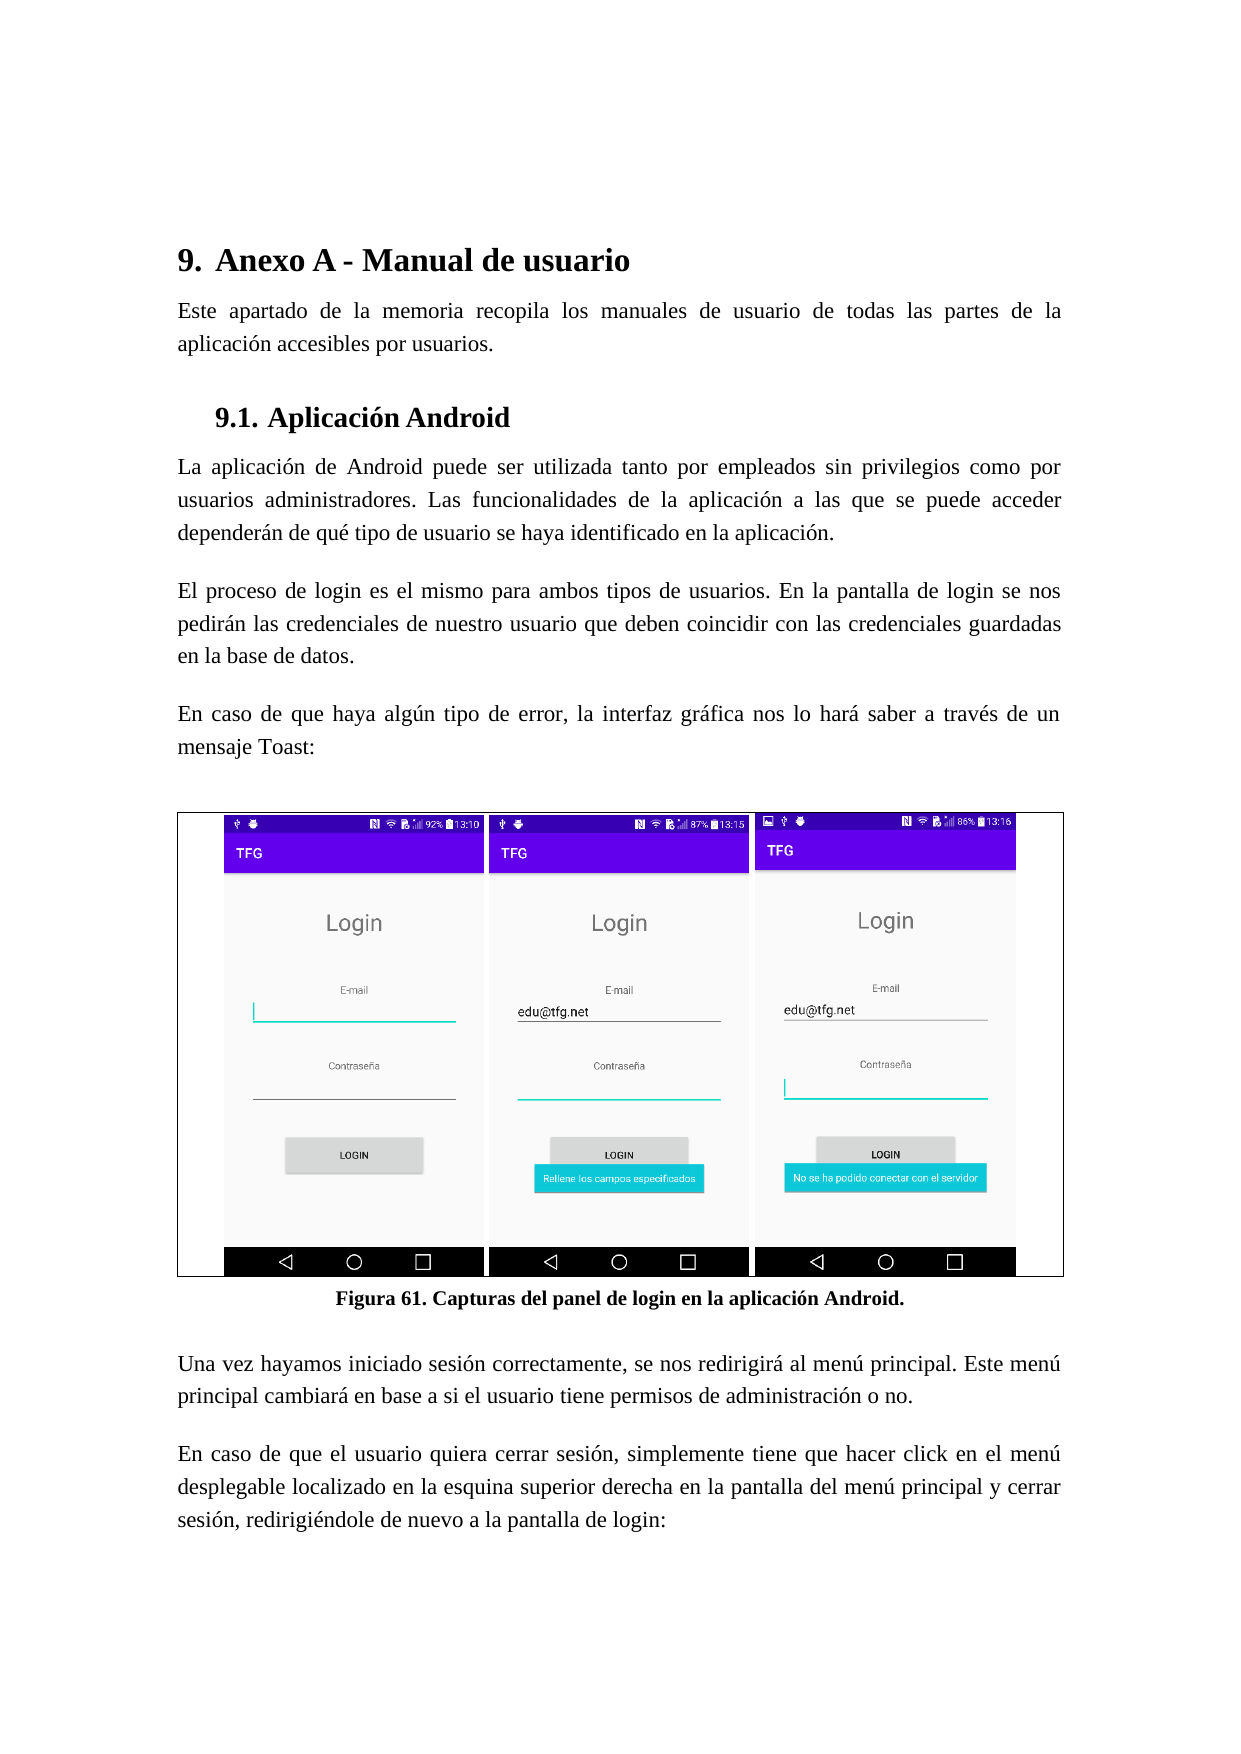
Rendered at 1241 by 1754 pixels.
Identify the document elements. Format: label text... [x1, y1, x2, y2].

text En caso de que el usuario quiera cerrar sesión, simplemente tiene que hacer click en el menú desplegable localizado en la esquina superior derecha en la pantalla del menú principal y cerrar sesión, redirigiéndole de nuevo a la pantalla de login: [177, 1441, 1063, 1533]
text Una vez hayamos iniciado sesión correctamente, se nos redirigirá al menú principal. Este menú principal cambiará en base a si el usuario tiene permisos de administración o no. [177, 1350, 1063, 1409]
text En caso de que haya algún tipo de error, la interfaz gráfica nos lo hará saber a través de un mensaje Toast: [177, 700, 1063, 760]
subtitle Aplicación Android [215, 401, 1063, 434]
text La aplicación de Android puede ser utilizada tanto por empleados sin privilegios como por usuarios administradores. Las funcionalidades de la aplicación a las que se puede acceder dependerán de qué tipo de usuario se haya identificado en la aplicación. [177, 453, 1063, 545]
text Este apartado de la memoria recopila los manuales de usuario de todas las partes de la aplicación accesibles por usuarios. [177, 297, 1063, 357]
subtitle Anexo A - Manual de usuario [177, 240, 1063, 278]
text El proceso de login es el mismo para ambos tipos de usuarios. En la pantalla de login se nos pedirán las credenciales de nuestro usuario que deben coincidir con las credenciales guardadas en la base de datos. [177, 577, 1063, 669]
